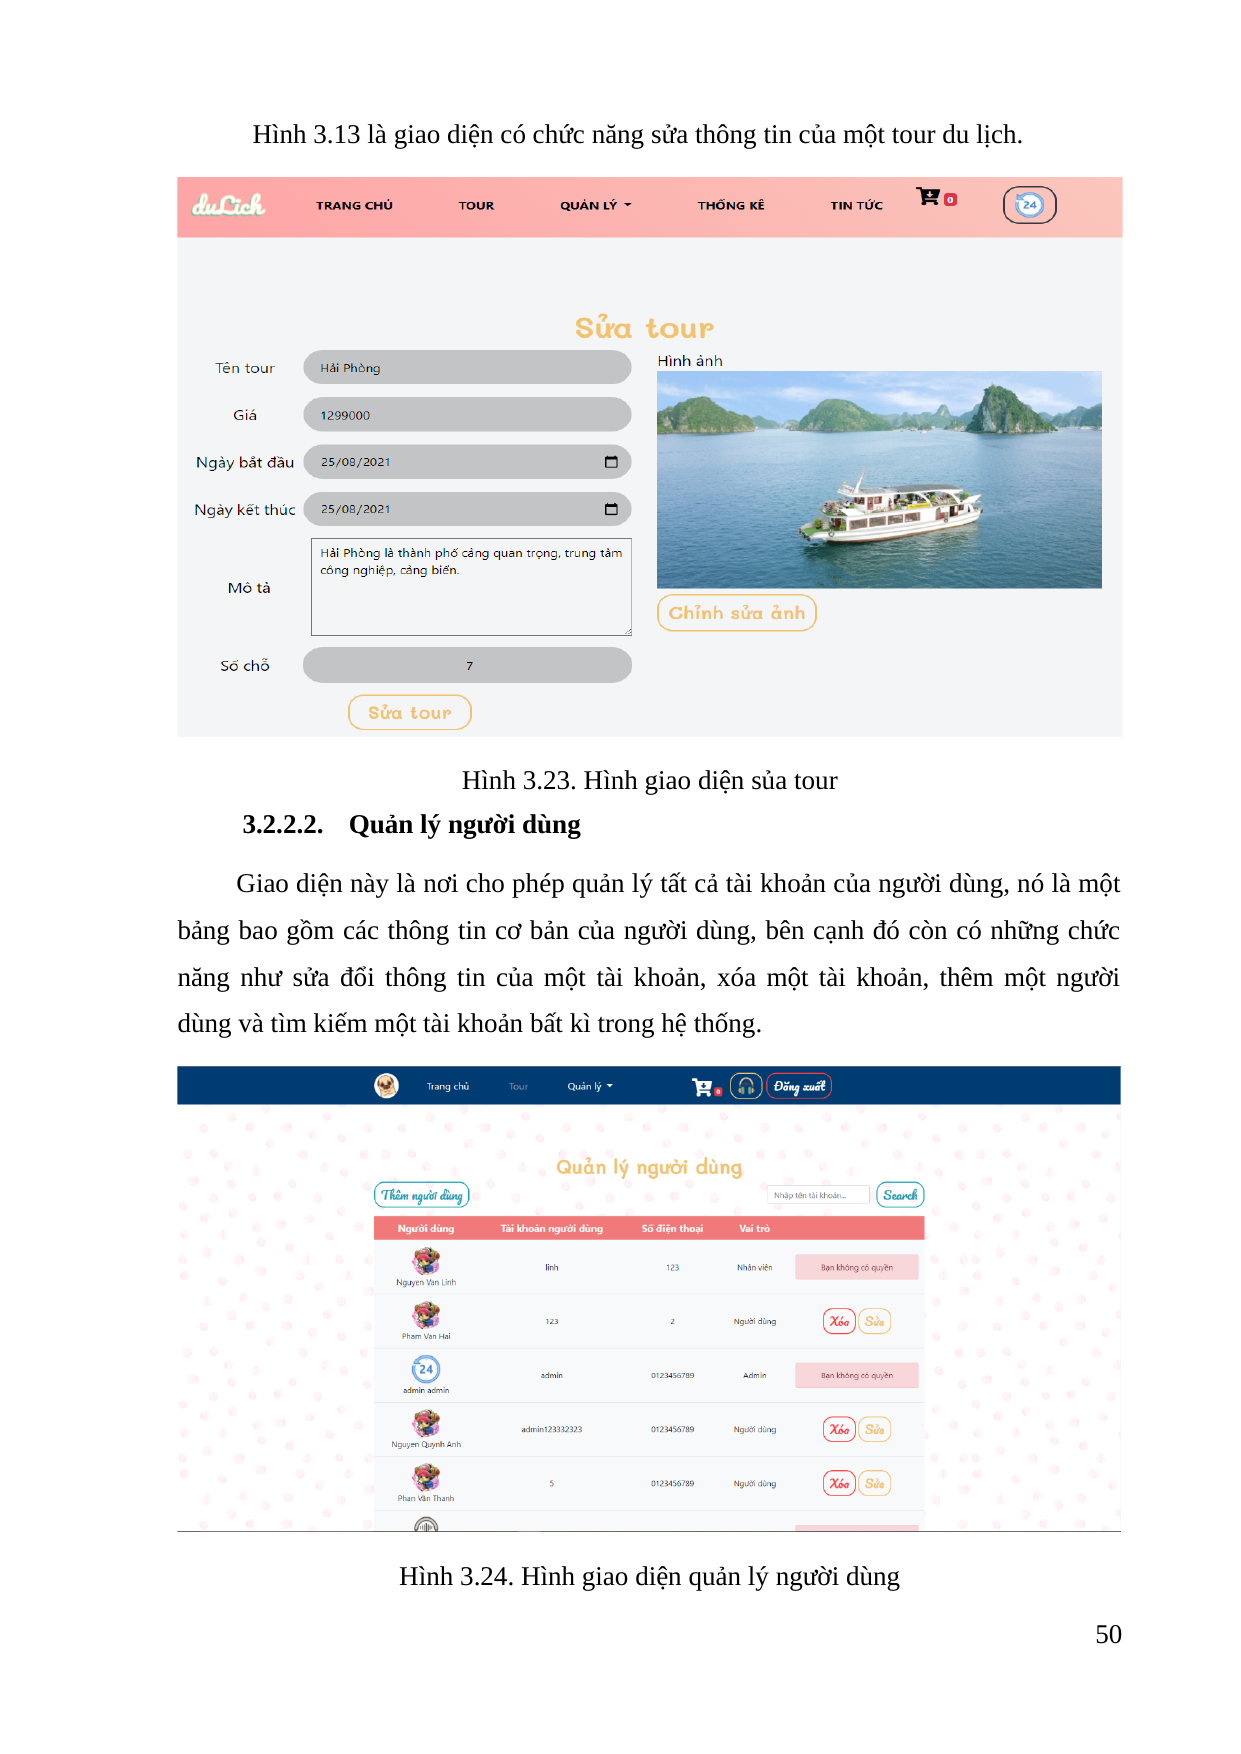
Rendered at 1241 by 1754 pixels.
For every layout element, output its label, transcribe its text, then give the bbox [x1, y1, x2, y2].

subtitle Quản lý người dùng [242, 808, 1122, 839]
picture [177, 177, 1123, 737]
picture [177, 1066, 1121, 1532]
text Giao diện này là nơi cho phép quản lý tất cả tài khoản của người dùng, nó là một bảng bao gồm các thông tin cơ bản của người dùng, bên cạnh đó còn có những chức năng như sửa đổi thông tin của một tài khoản, xóa một tài khoản, thêm một người dùng và tìm kiếm một tài khoản bất kì trong hệ thống. [177, 867, 1122, 1038]
text Hình 3.13 là giao diện có chức năng sửa thông tin của một tour du lịch. [177, 118, 1122, 149]
